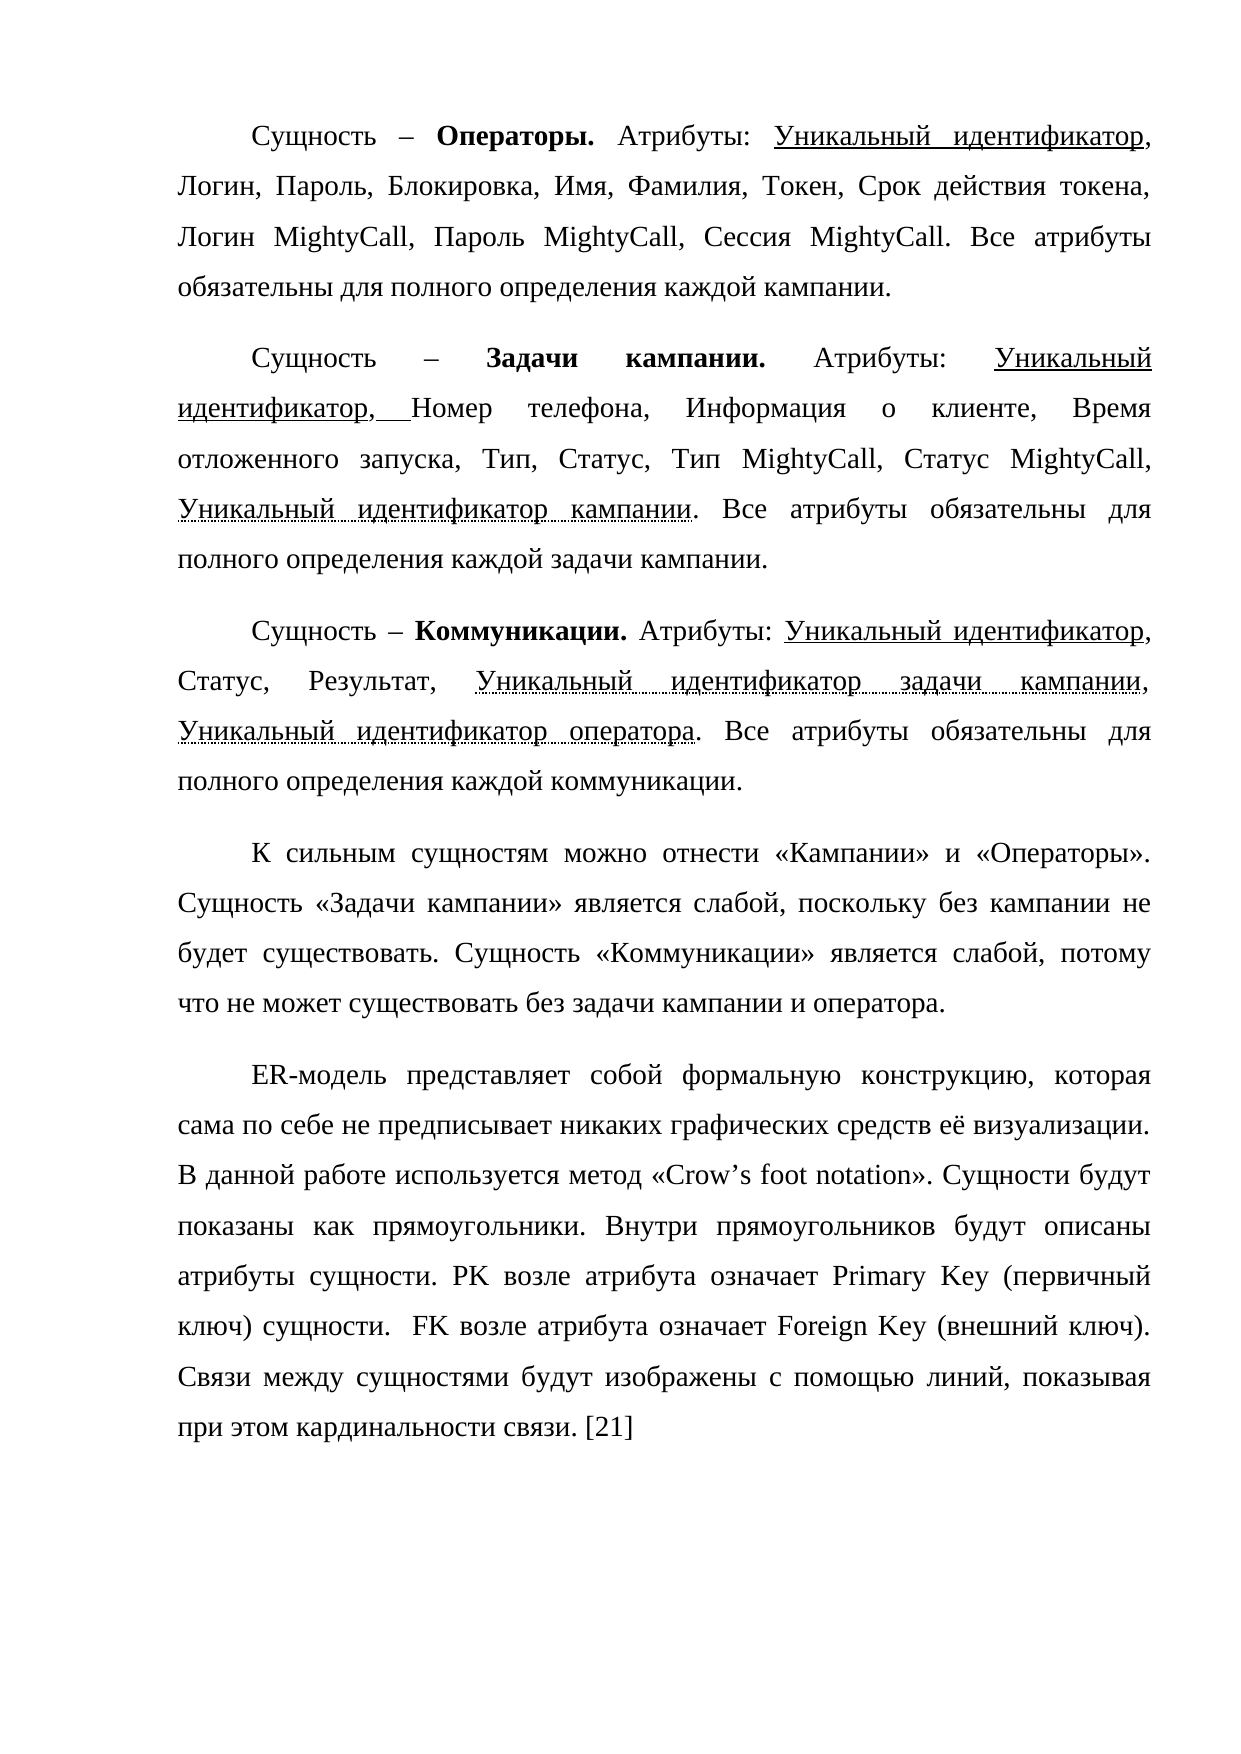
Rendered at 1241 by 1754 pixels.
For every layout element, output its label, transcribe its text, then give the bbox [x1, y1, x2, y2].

text Сущность – Операторы. Атрибуты: Уникальный идентификатор, Логин, Пароль, Блокировка, Имя, Фамилия, Токен, Срок действия токена, Логин MightyCall, Пароль MightyCall, Сессия MightyCall. Все атрибуты обязательны для полного определения каждой кампании. [177, 118, 1152, 303]
text Сущность – Коммуникации. Атрибуты: Уникальный идентификатор, Статус, Результат, Уникальный идентификатор задачи кампании, Уникальный идентификатор оператора. Все атрибуты обязательны для полного определения каждой коммуникации. [177, 613, 1152, 797]
text ER-модель представляет собой формальную конструкцию, которая сама по себе не предписывает никаких графических средств её визуализации. В данной работе используется метод «Crow’s foot notation». Сущности будут показаны как прямоугольники. Внутри прямоугольников будут описаны атрибуты сущности. PK возле атрибута означает Primary Key (первичный ключ) сущности. FK возле атрибута означает Foreign Key (внешний ключ). Связи между сущностями будут изображены с помощью линий, показывая при этом кардинальности связи. [21] [177, 1057, 1152, 1442]
text Сущность – Задачи кампании. Атрибуты: Уникальный идентификатор, Номер телефона, Информация о клиенте, Время отложенного запуска, Тип, Статус, Тип MightyCall, Статус MightyCall, Уникальный идентификатор кампании. Все атрибуты обязательны для полного определения каждой задачи кампании. [177, 340, 1152, 575]
text К сильным сущностям можно отнести «Кампании» и «Операторы». Сущность «Задачи кампании» является слабой, поскольку без кампании не будет существовать. Сущность «Коммуникации» является слабой, потому что не может существовать без задачи кампании и оператора. [177, 835, 1152, 1019]
